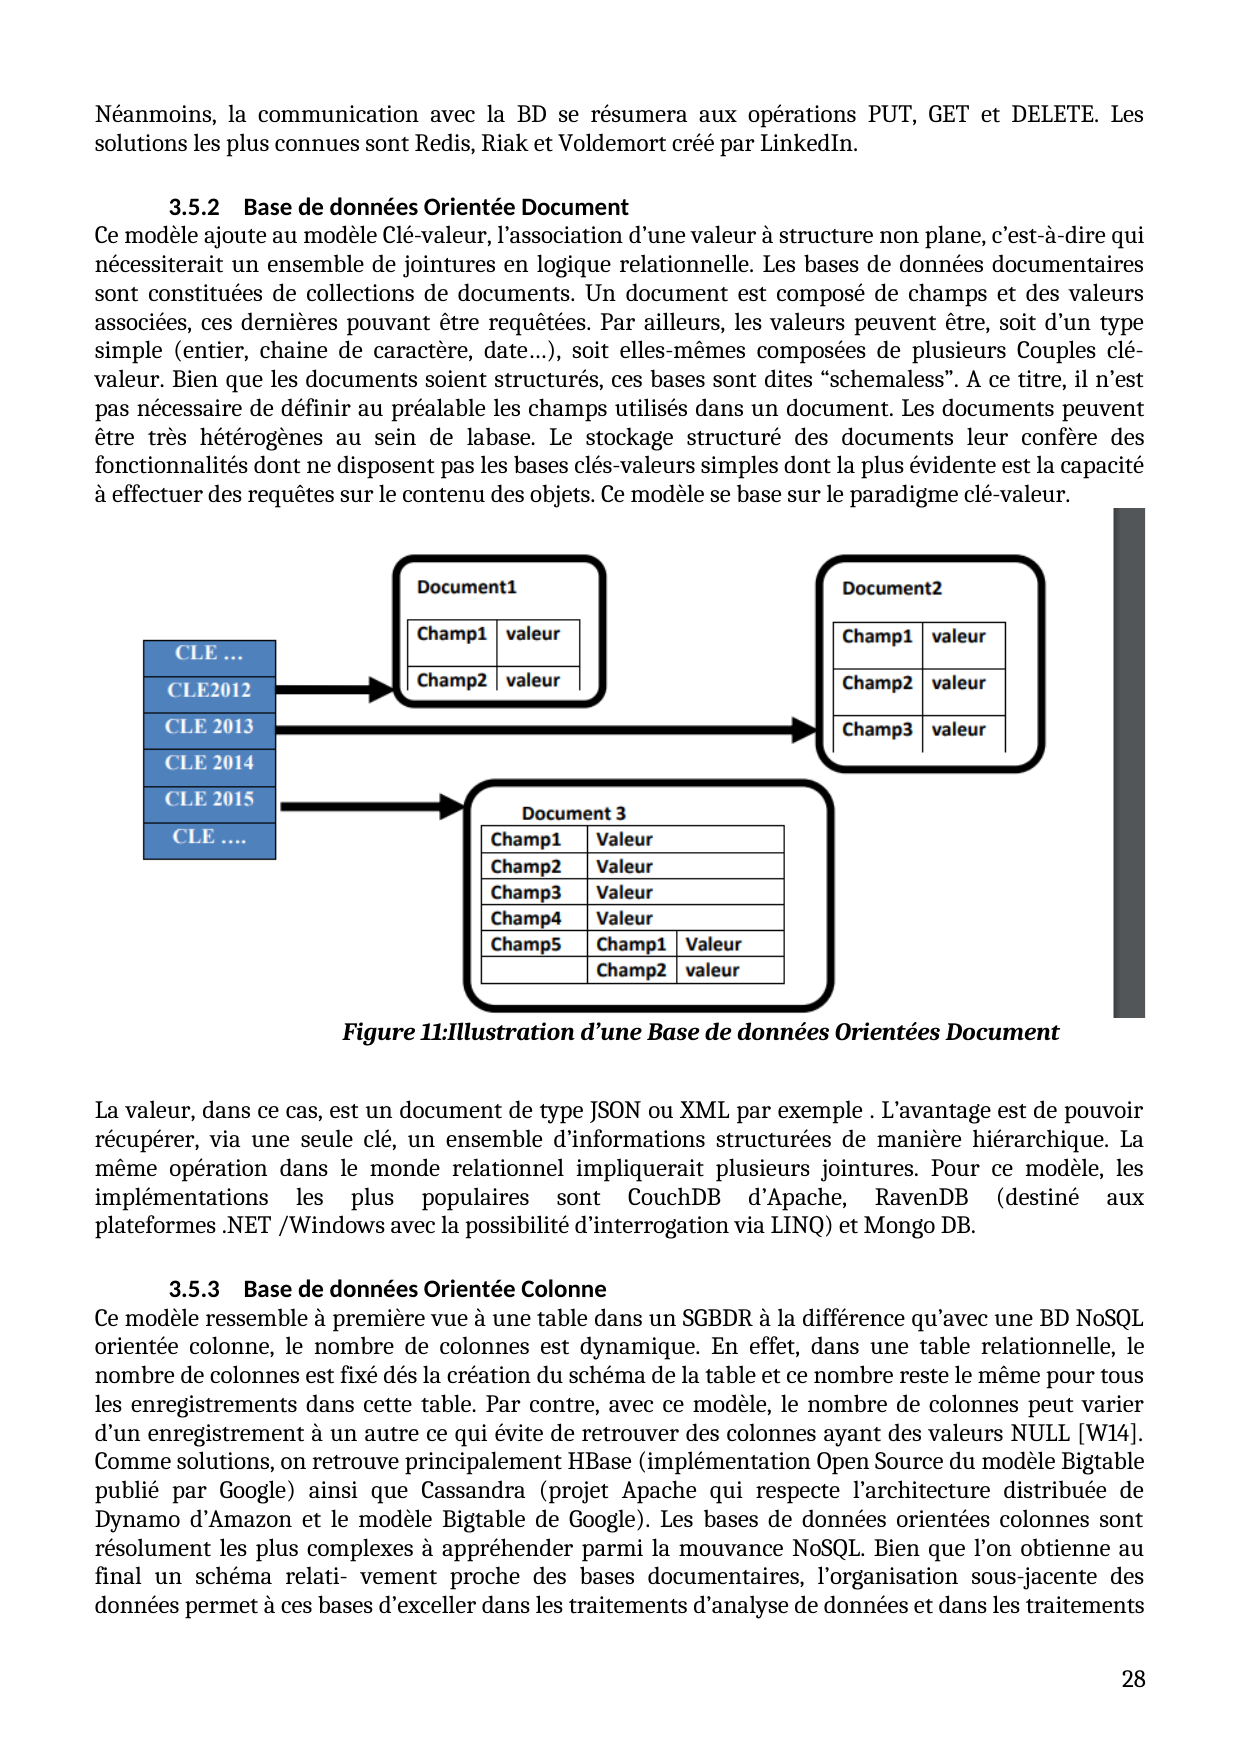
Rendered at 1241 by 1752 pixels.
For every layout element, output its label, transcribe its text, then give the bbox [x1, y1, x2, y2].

text Figure 11:Illustration d’une Base de données Orientées Document [94, 1018, 1146, 1047]
text Ce modèle ajoute au modèle Clé-valeur, l’association d’une valeur à structure non plane, c’est-à-dire qui nécessiterait un ensemble de jointures en logique relationnelle. Les bases de données documentaires sont constituées de collections de documents. Un document est composé de champs et des valeurs associées, ces dernières pouvant être requêtées. Par ailleurs, les valeurs peuvent être, soit d’un type simple (entier, chaine de caractère, date…), soit elles-mêmes composées de plusieurs Couples clé-valeur. Bien que les documents soient structurés, ces bases sont dites “schemaless”. A ce titre, il n’est pas nécessaire de définir au préalable les champs utilisés dans un document. Les documents peuvent être très hétérogènes au sein de labase. Le stockage structuré des documents leur confère des fonctionnalités dont ne disposent pas les bases clés-valeurs simples dont la plus évidente est la capacité à effectuer des requêtes sur le contenu des objets. Ce modèle se base sur le paradigme clé-valeur. [94, 221, 1146, 508]
picture [94, 508, 1146, 1018]
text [94, 100, 1146, 158]
subtitle Base de données Orientée Colonne [168, 1273, 1146, 1303]
subtitle Base de données Orientée Document [168, 191, 1146, 221]
text La valeur, dans ce cas, est un document de type JSON ou XML par exemple . L’avantage est de pouvoir récupérer, via une seule clé, un ensemble d’informations structurées de manière hiérarchique. La même opération dans le monde relationnel impliquerait plusieurs jointures. Pour ce modèle, les implémentations les plus populaires sont CouchDB d’Apache, RavenDB (destiné aux plateformes .NET /Windows avec la possibilité d’interrogation via LINQ) et Mongo DB. [94, 1096, 1146, 1240]
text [94, 1303, 1146, 1620]
